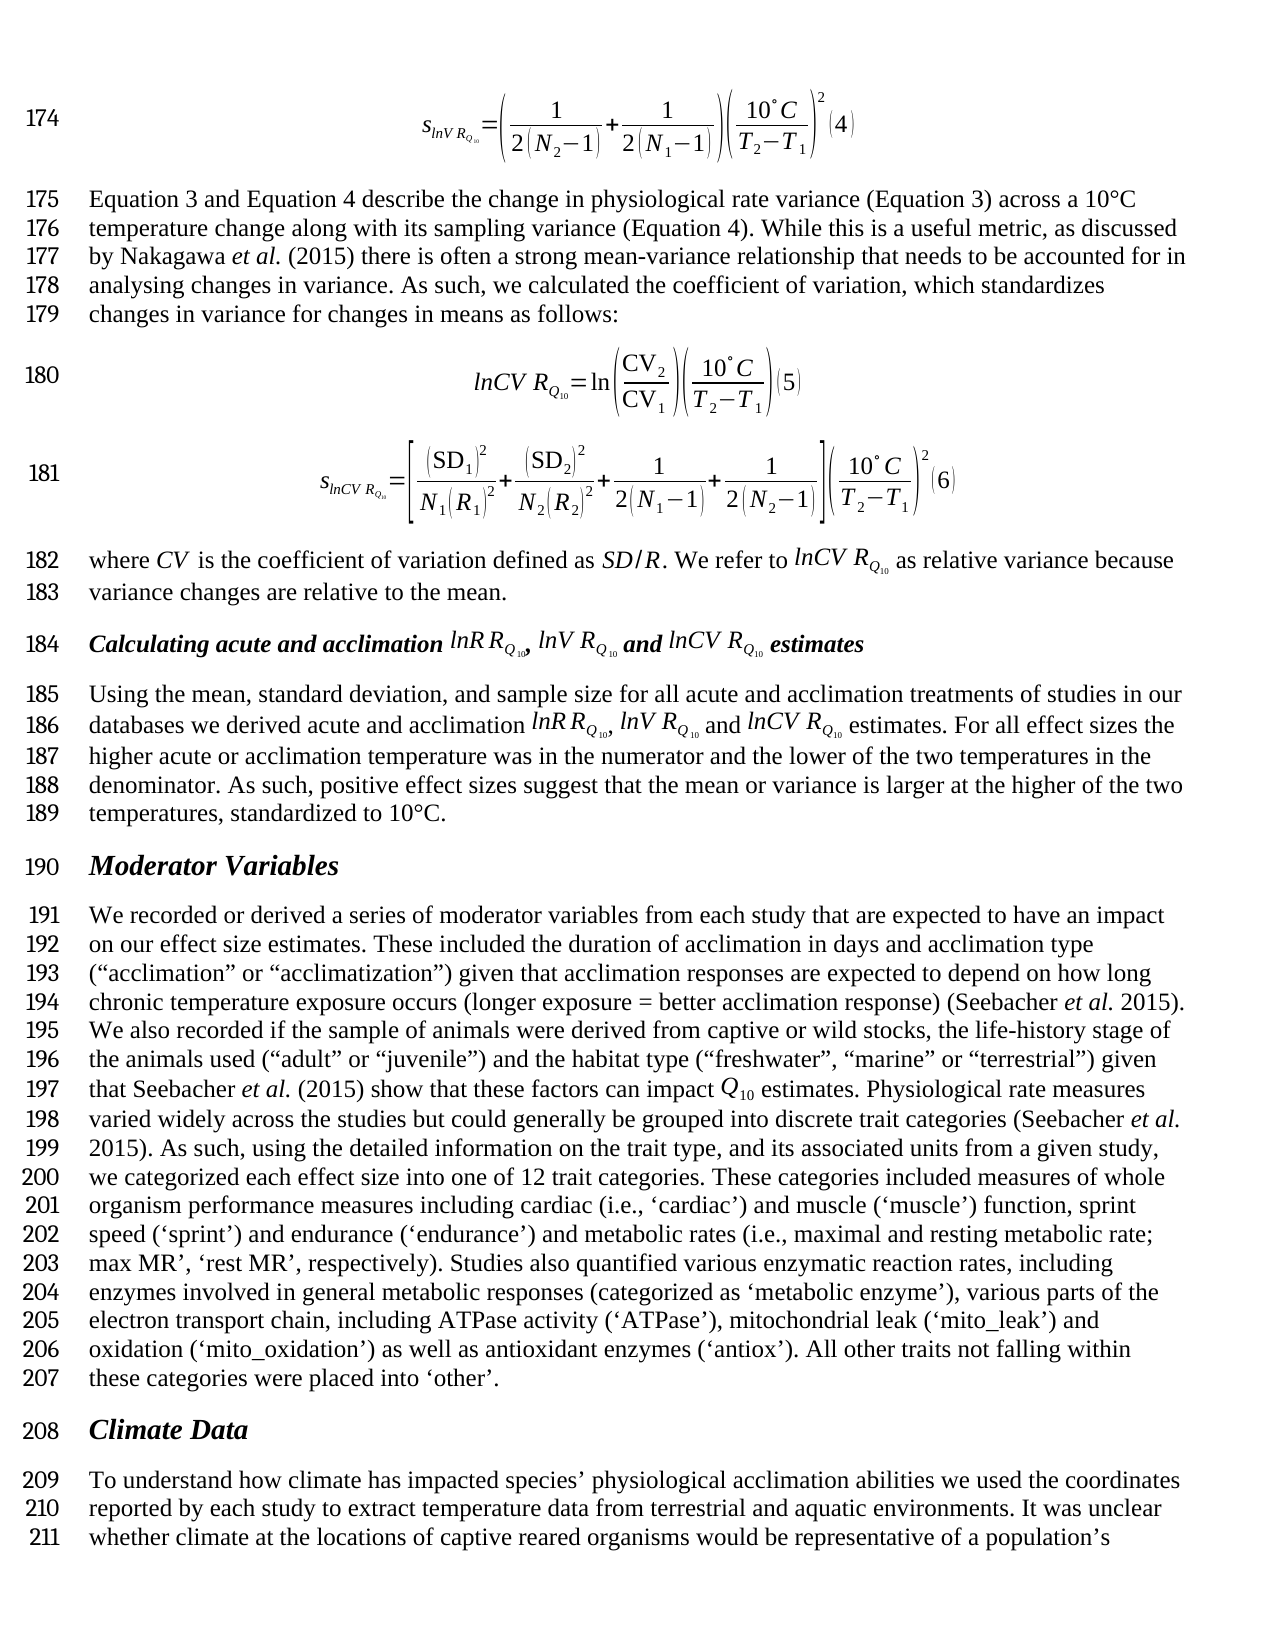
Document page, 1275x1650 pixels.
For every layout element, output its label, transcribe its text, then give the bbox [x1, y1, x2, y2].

subtitle Moderator Variables [89, 848, 1186, 882]
subtitle Calculating acute and acclimation , and estimates [89, 626, 1186, 660]
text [89, 1465, 1186, 1551]
text Equation 3 and Equation 4 describe the change in physiological rate variance (Equation 3) across a 10°C temperature change along with its sampling variance (Equation 4). While this is a useful metric, as discussed by Nakagawa et al. (2015) there is often a strong mean-variance relationship that needs to be accounted for in analysing changes in variance. As such, we calculated the coefficient of variation, which standardizes changes in variance for changes in means as follows: [89, 184, 1186, 328]
text We recorded or derived a series of moderator variables from each study that are expected to have an impact on our effect size estimates. These included the duration of acclimation in days and acclimation type (“acclimation” or “acclimatization”) given that acclimation responses are expected to depend on how long chronic temperature exposure occurs (longer exposure = better acclimation response) (Seebacher et al. 2015). We also recorded if the sample of animals were derived from captive or wild stocks, the life-history stage of the animals used (“adult” or “juvenile”) and the habitat type (“freshwater”, “marine” or “terrestrial”) given that Seebacher et al. (2015) show that these factors can impact estimates. Physiological rate measures varied widely across the studies but could generally be grouped into discrete trait categories (Seebacher et al. 2015). As such, using the detailed information on the trait type, and its associated units from a given study, we categorized each effect size into one of 12 trait categories. These categories included measures of whole organism performance measures including cardiac (i.e., ‘cardiac’) and muscle (‘muscle’) function, sprint speed (‘sprint’) and endurance (‘endurance’) and metabolic rates (i.e., maximal and resting metabolic rate; max MR’, ‘rest MR’, respectively). Studies also quantified various enzymatic reaction rates, including enzymes involved in general metabolic responses (categorized as ‘metabolic enzyme’), various parts of the electron transport chain, including ATPase activity (‘ATPase’), mitochondrial leak (‘mito_leak’) and oxidation (‘mito_oxidation’) as well as antioxidant enzymes (‘antiox’). All other traits not falling within these categories were placed into ‘other’. [89, 900, 1186, 1392]
text Using the mean, standard deviation, and sample size for all acute and acclimation treatments of studies in our databases we derived acute and acclimation , and estimates. For all effect sizes the higher acute or acclimation temperature was in the numerator and the lower of the two temperatures in the denominator. As such, positive effect sizes suggest that the mean or variance is larger at the higher of the two temperatures, standardized to 10°C. [89, 679, 1186, 827]
text where is the coefficient of variation defined as . We refer to as relative variance because variance changes are relative to the mean. [89, 543, 1186, 606]
subtitle Climate Data [89, 1412, 1186, 1446]
